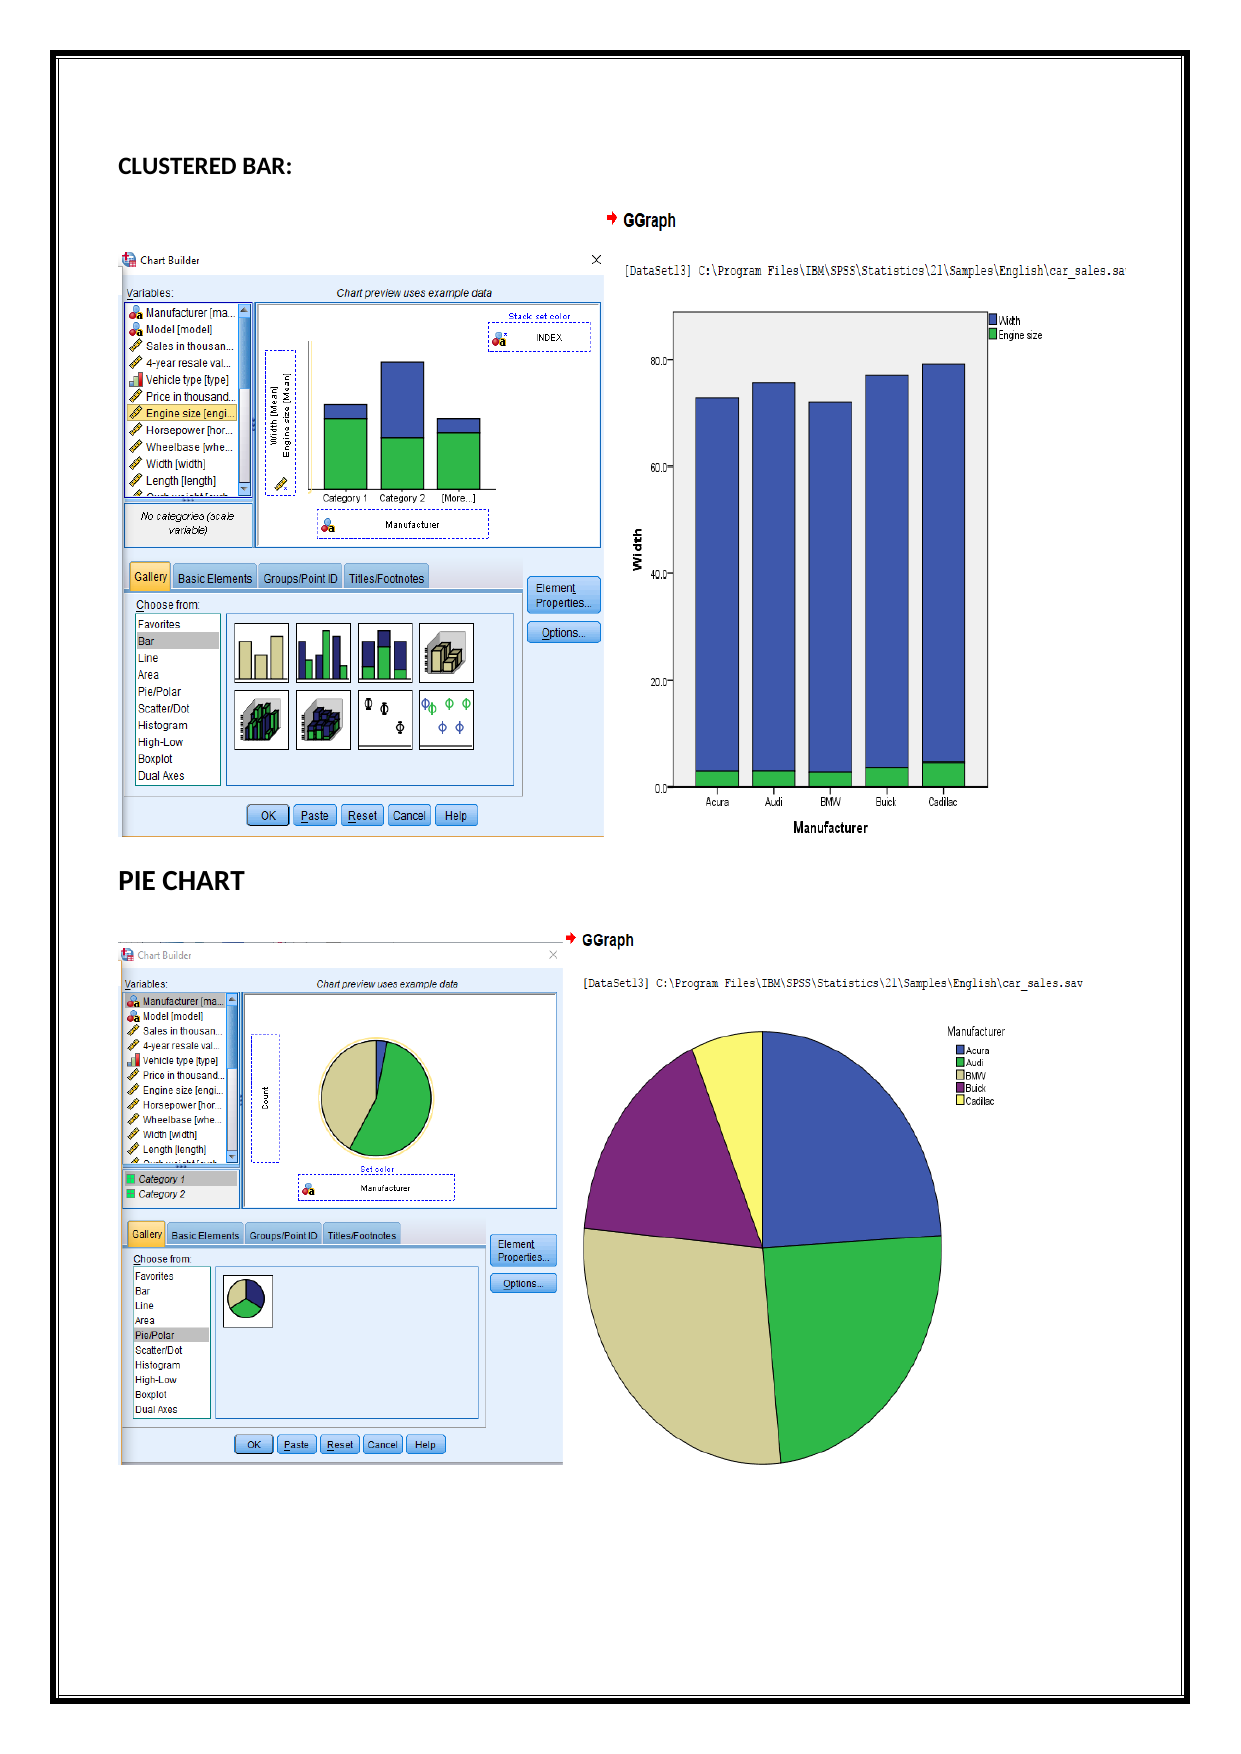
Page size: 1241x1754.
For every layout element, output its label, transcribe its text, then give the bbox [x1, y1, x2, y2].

text PIE CHART [118, 862, 1137, 897]
picture [118, 205, 1126, 837]
text CLUSTERED BAR: [118, 150, 1137, 181]
picture [118, 923, 1083, 1465]
